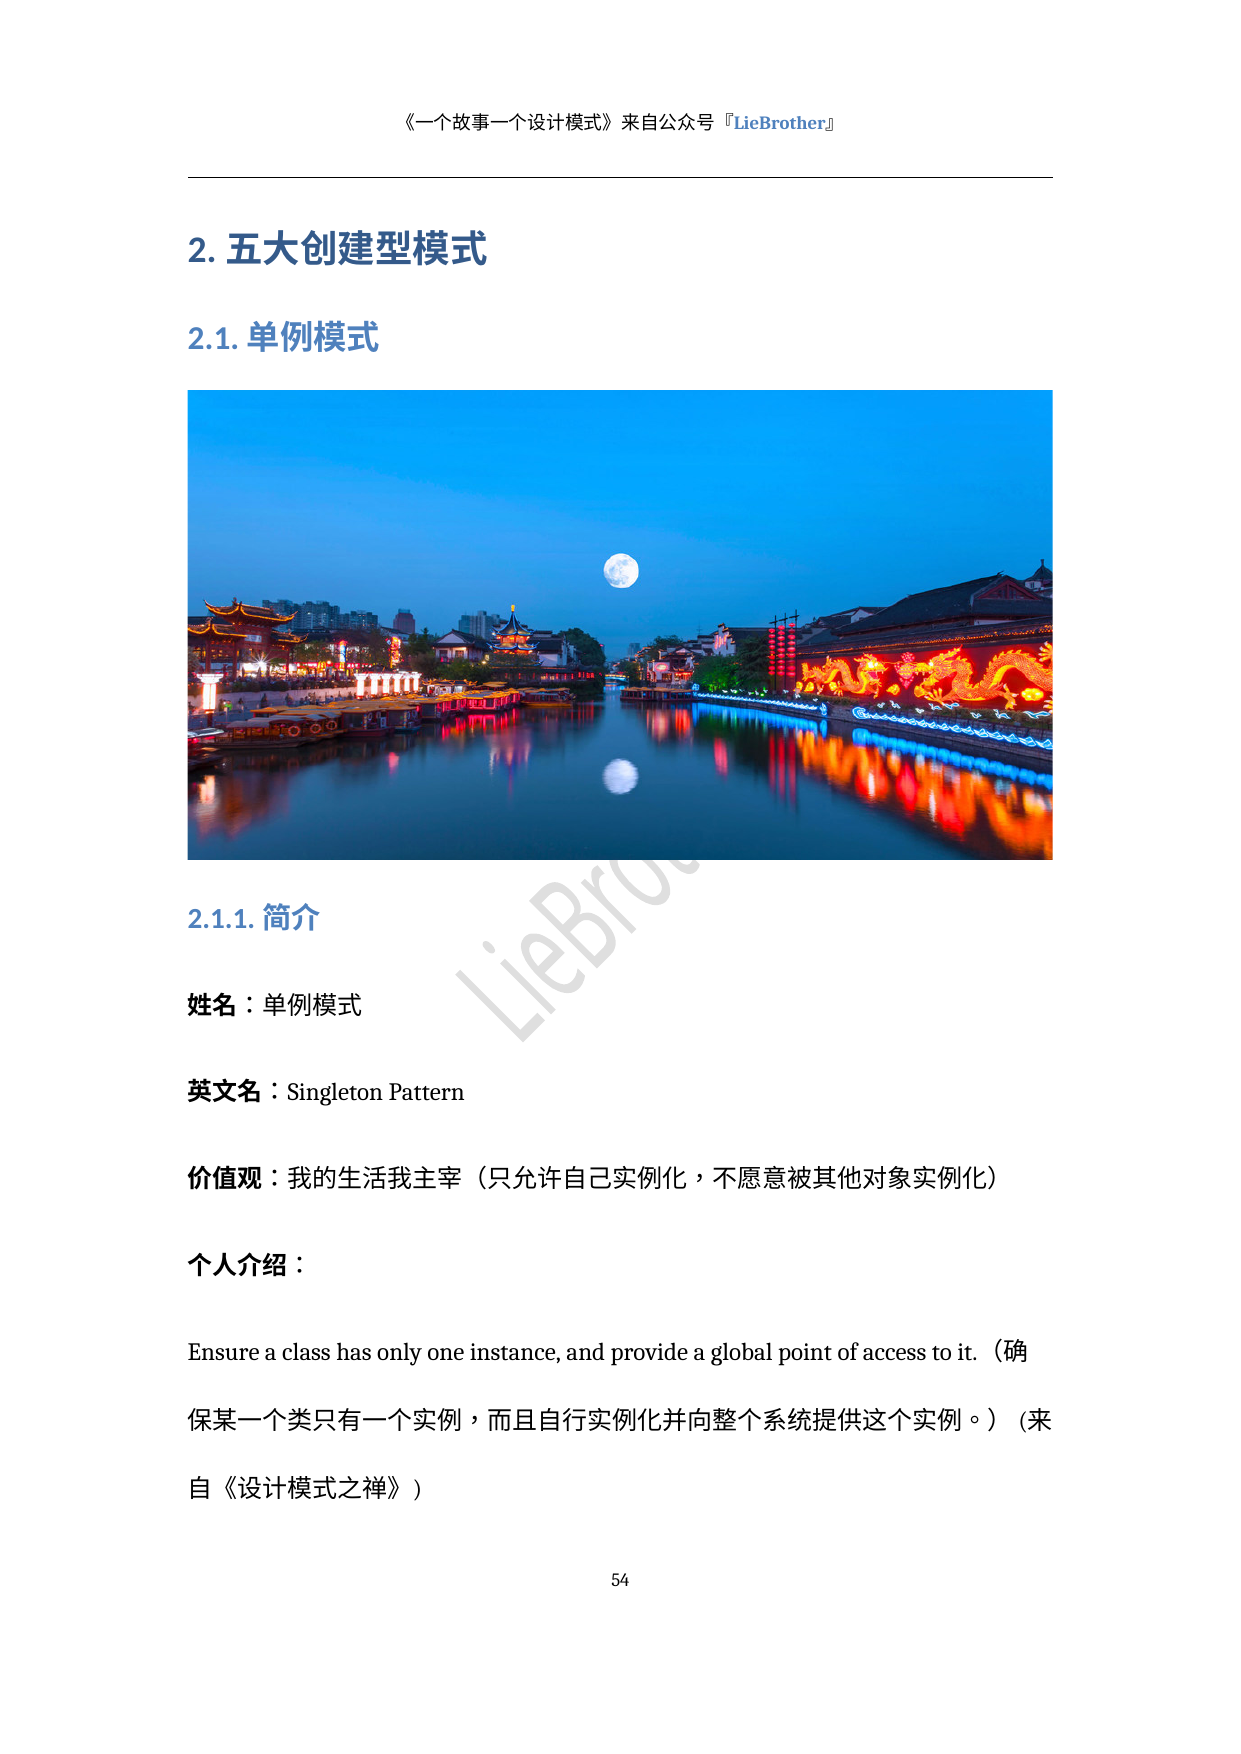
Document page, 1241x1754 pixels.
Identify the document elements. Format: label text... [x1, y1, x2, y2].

text 英文名：Singleton Pattern [187, 1057, 1053, 1125]
subtitle 2.1. 单例模式 [187, 301, 1053, 369]
subtitle 2. 五大创建型模式 [187, 212, 1053, 280]
text 价值观：我的生活我主宰（只允许自己实例化，不愿意被其他对象实例化） [187, 1144, 1053, 1212]
text 个人介绍： [187, 1230, 1053, 1298]
subtitle 2.1.1. 简介 [187, 884, 1053, 952]
text Ensure a class has only one instance, and provide a global point of access to it.（确保某一个类只有一个实例，而且自行实例化并向整个系统提供这个实例。） (来自《设计模式之禅》) [187, 1317, 1053, 1521]
picture [187, 390, 1053, 860]
text 姓名：单例模式 [187, 970, 1053, 1038]
picture [630, 856, 641, 860]
